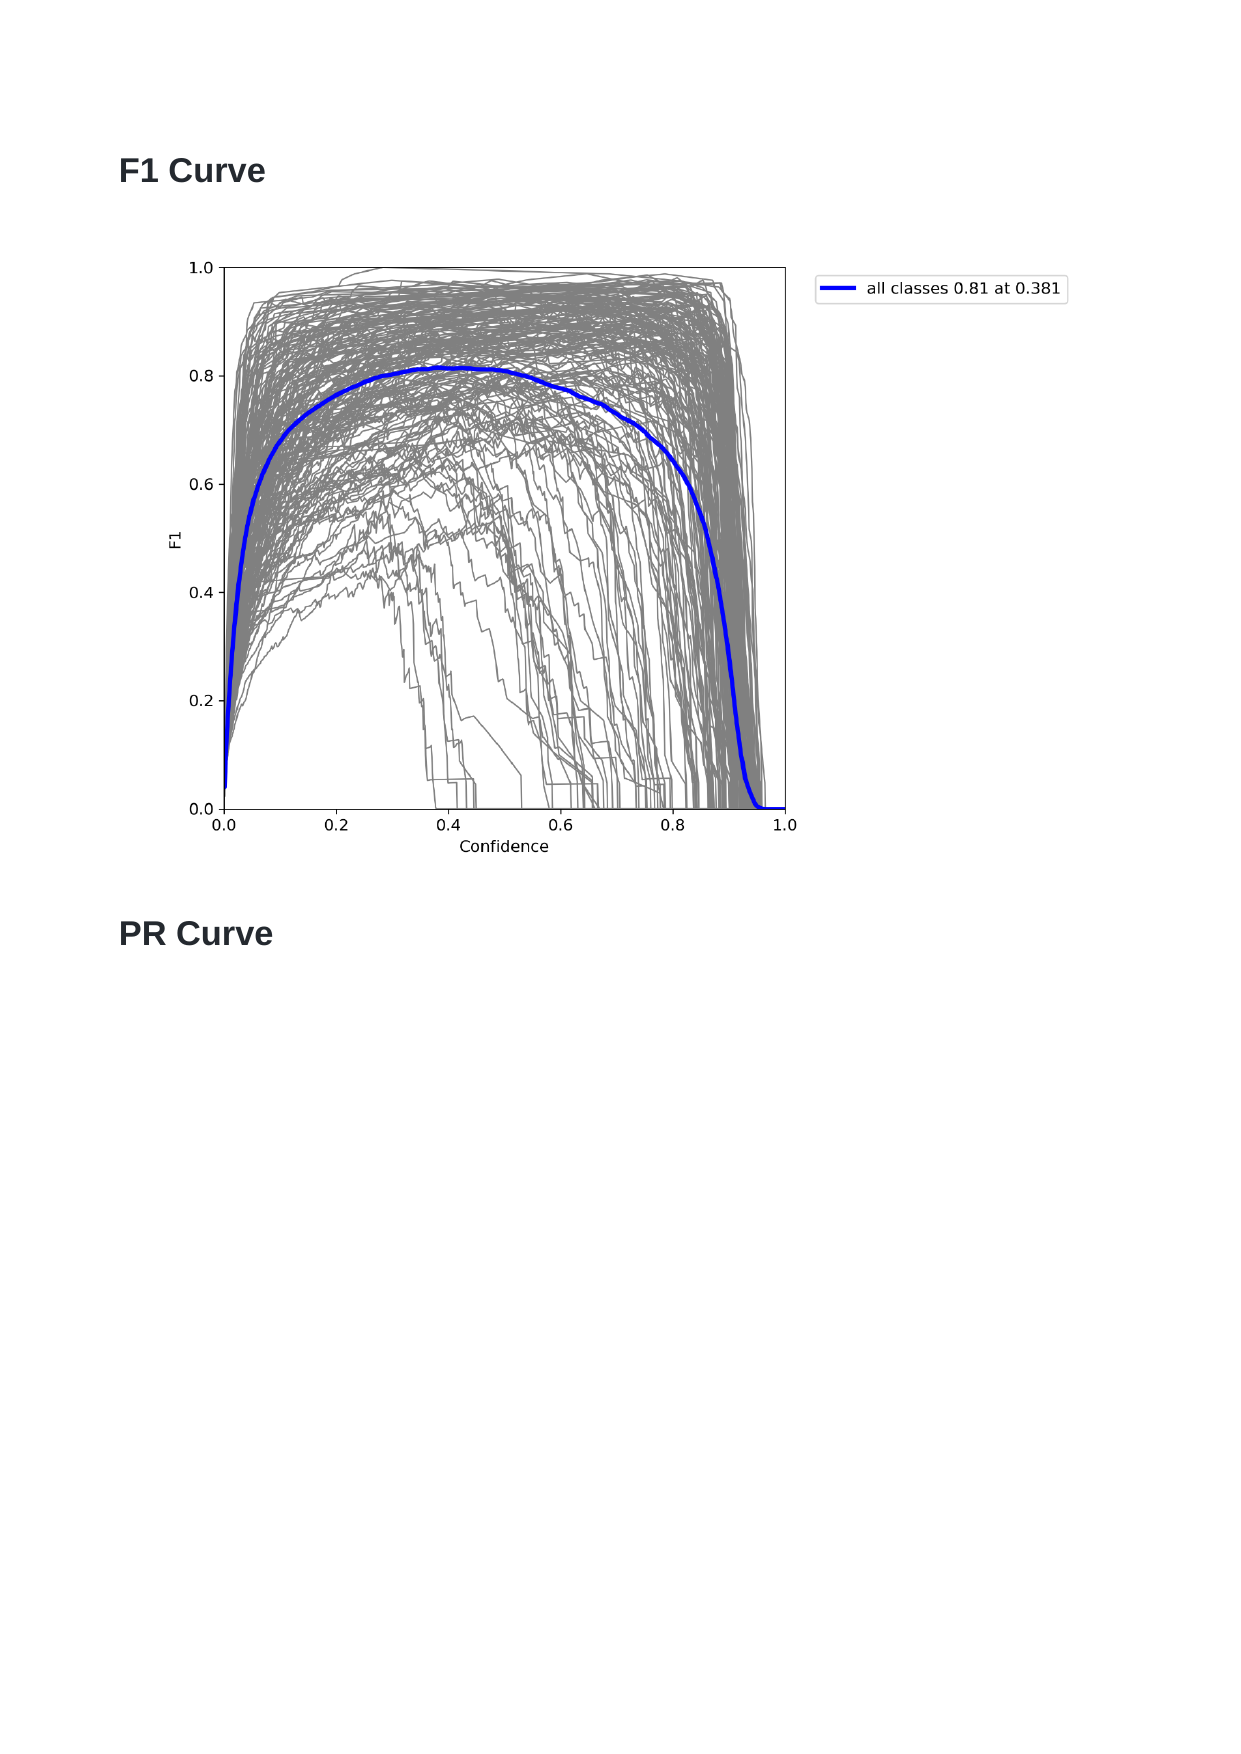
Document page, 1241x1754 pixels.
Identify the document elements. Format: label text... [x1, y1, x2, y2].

picture [150, 244, 1091, 872]
subtitle PR Curve [119, 913, 1090, 953]
subtitle F1 Curve [119, 150, 1090, 189]
